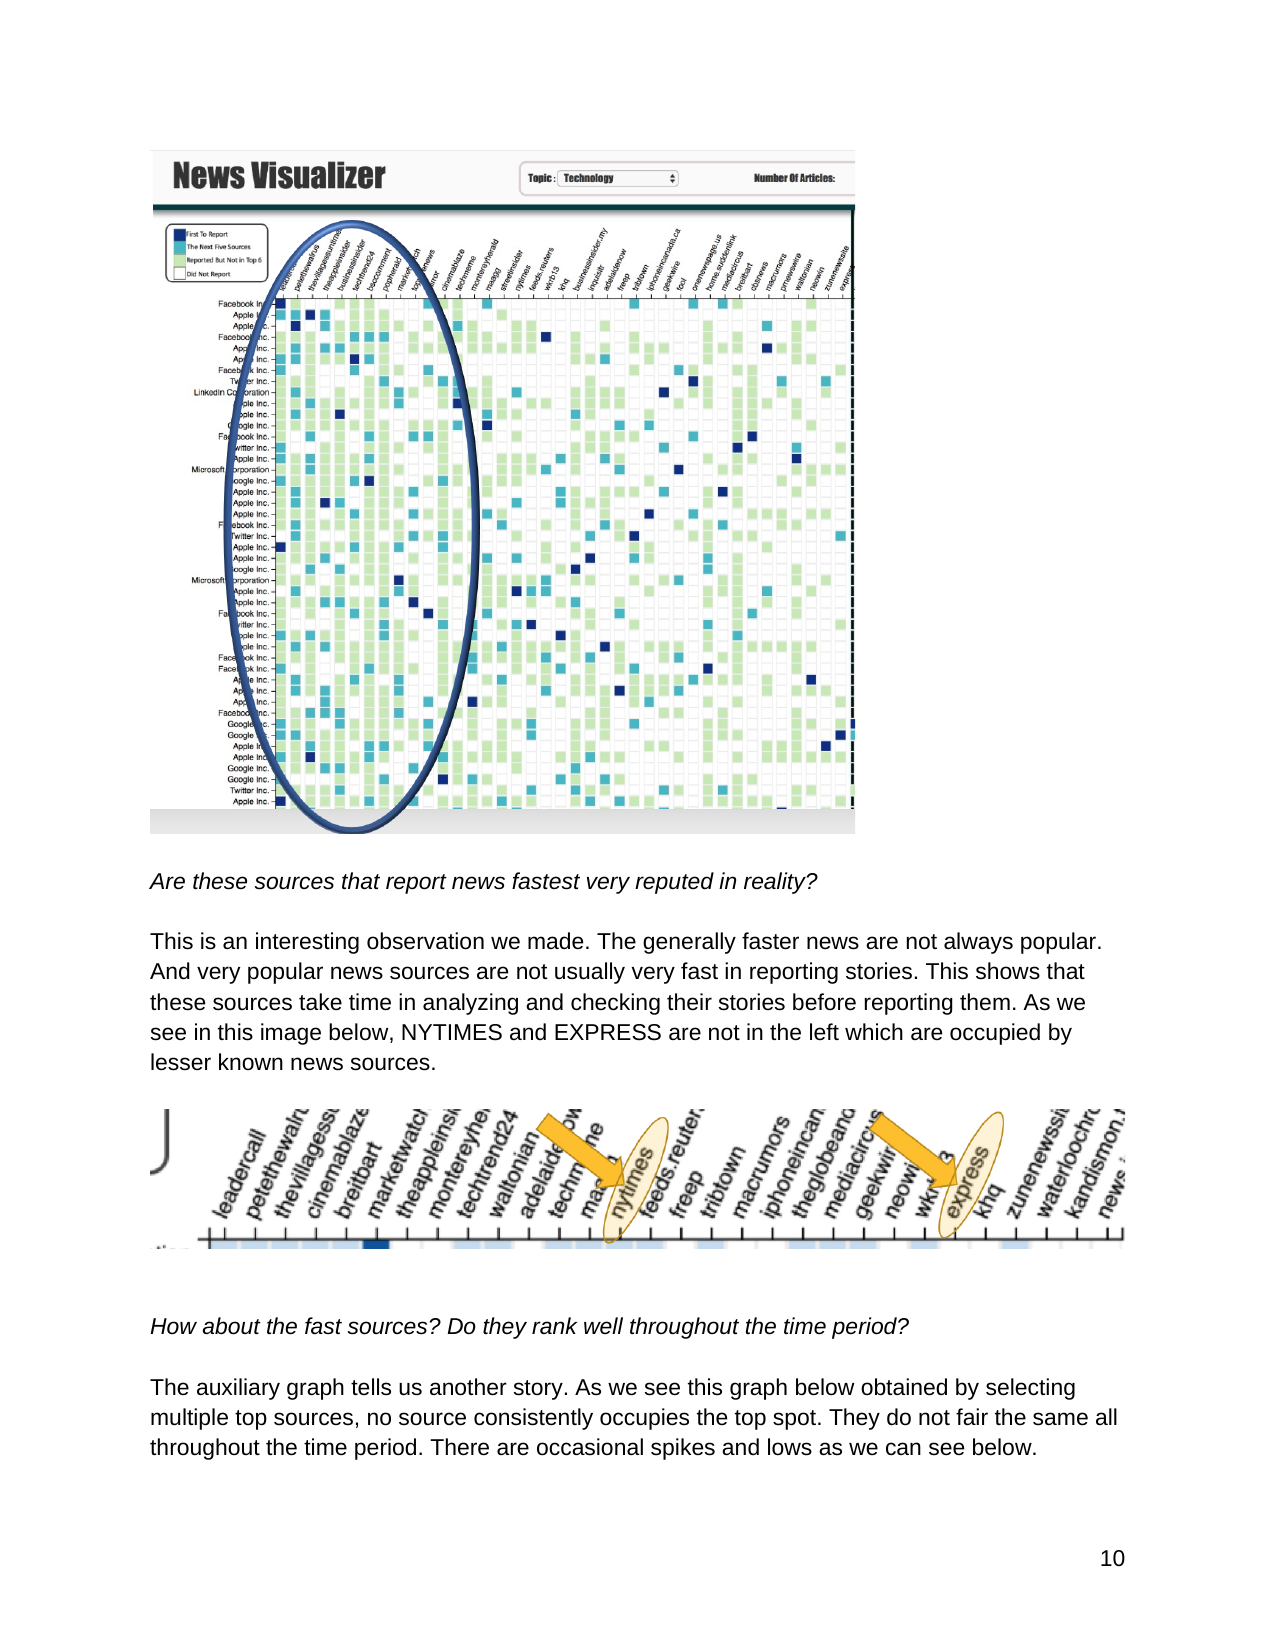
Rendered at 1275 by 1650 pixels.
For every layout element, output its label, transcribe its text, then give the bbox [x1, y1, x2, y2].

picture [150, 1109, 1125, 1249]
text Are these sources that report news fastest very reputed in reality? [150, 868, 1125, 894]
text The auxiliary graph tells us another story. As we see this graph below obtained by selecting multiple top sources, no source consistently occupies the top spot. They do not fair the same all throughout the time period. There are occasional spikes and lows as we can see below. [150, 1374, 1125, 1460]
text How about the fast sources? Do they rank well throughout the time period? [150, 1313, 1125, 1339]
text This is an interesting observation we made. The generally faster news are not always popular. And very popular news sources are not usually very fast in reporting stories. This shows that these sources take time in analyzing and checking their stories before reporting them. As we see in this image below, NYTIMES and EXPRESS are not in the left which are occupied by lesser known news sources. [150, 928, 1125, 1075]
picture [150, 150, 856, 834]
